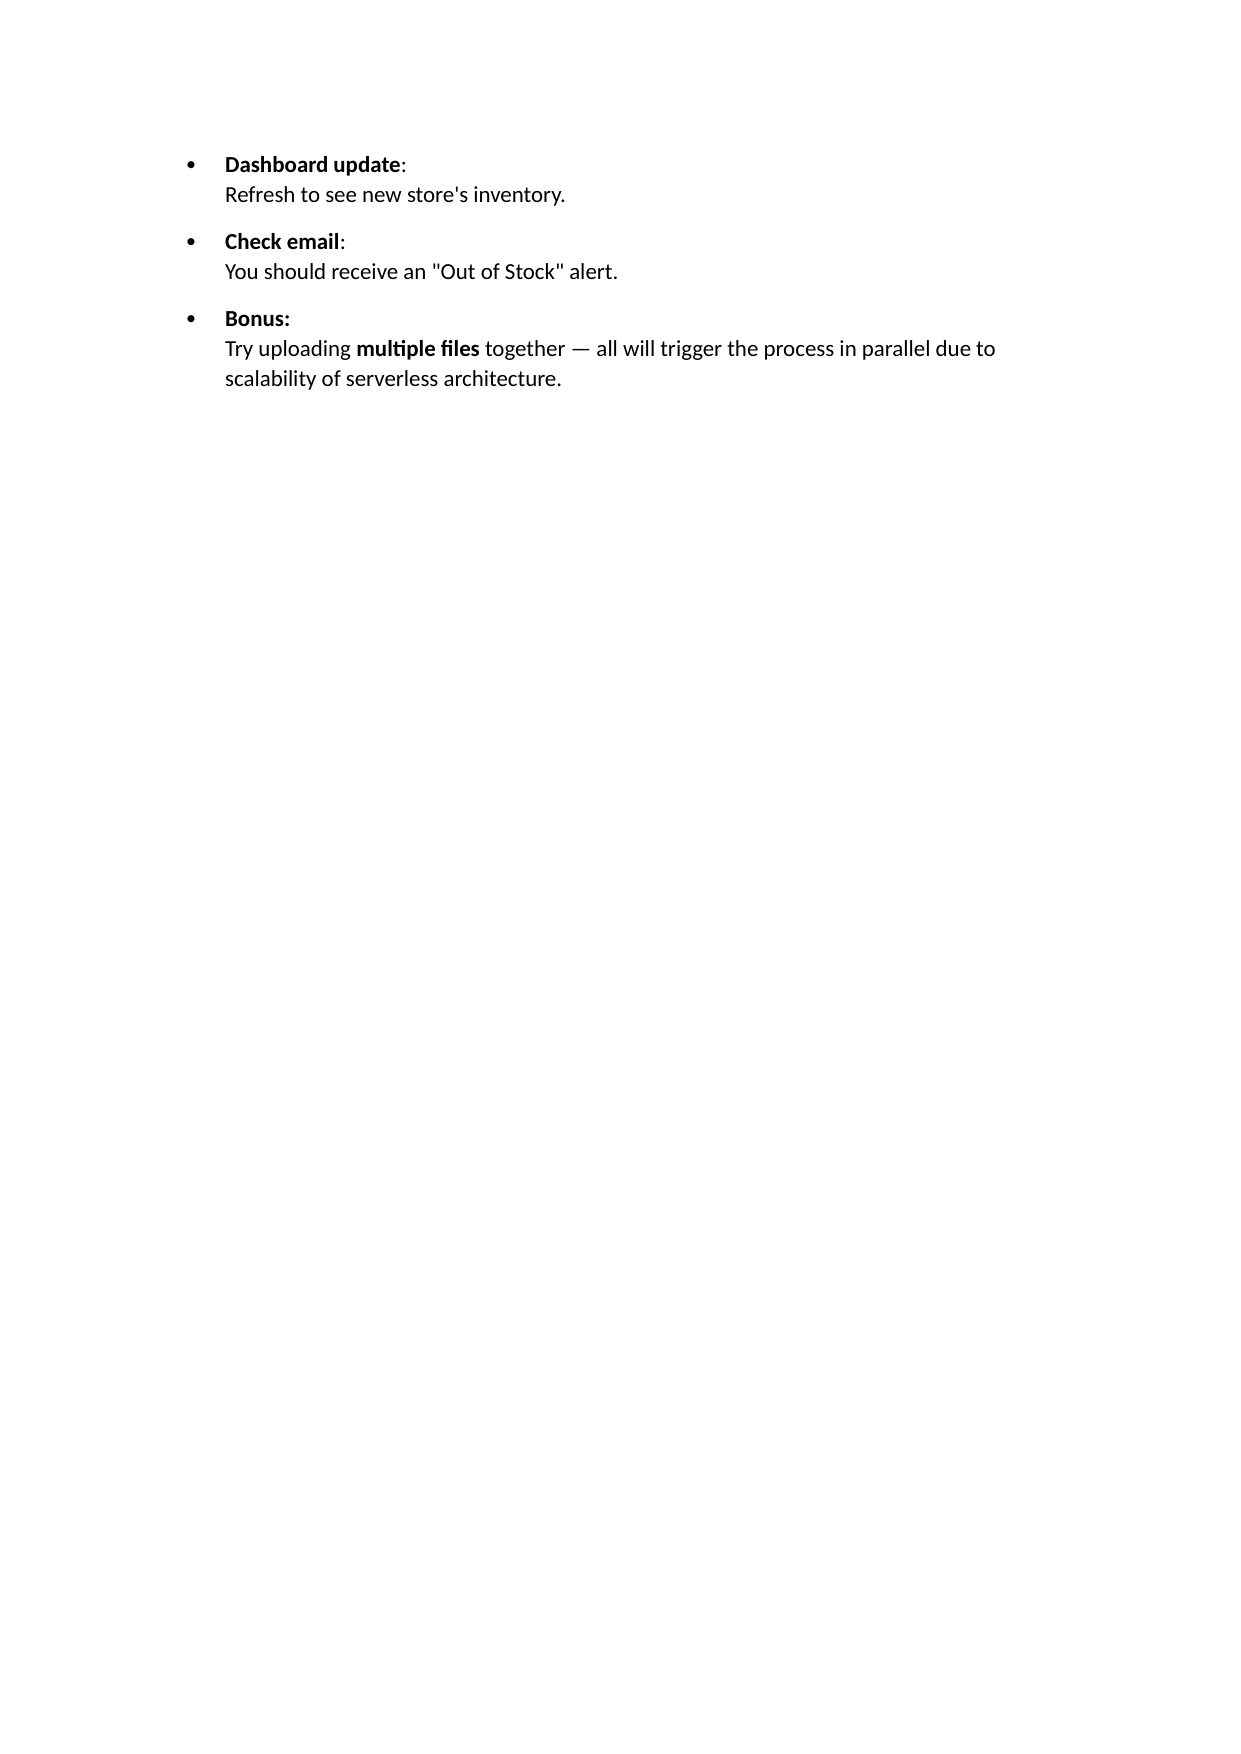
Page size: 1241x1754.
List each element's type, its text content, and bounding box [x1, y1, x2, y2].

list Check email: You should receive an "Out of Stock" alert. [187, 227, 1090, 285]
list Bonus: Try uploading multiple files together — all will trigger the process in parallel due to scalability of serverless architecture. [187, 304, 1090, 393]
list Dashboard update: Refresh to see new store's inventory. [187, 150, 1090, 208]
